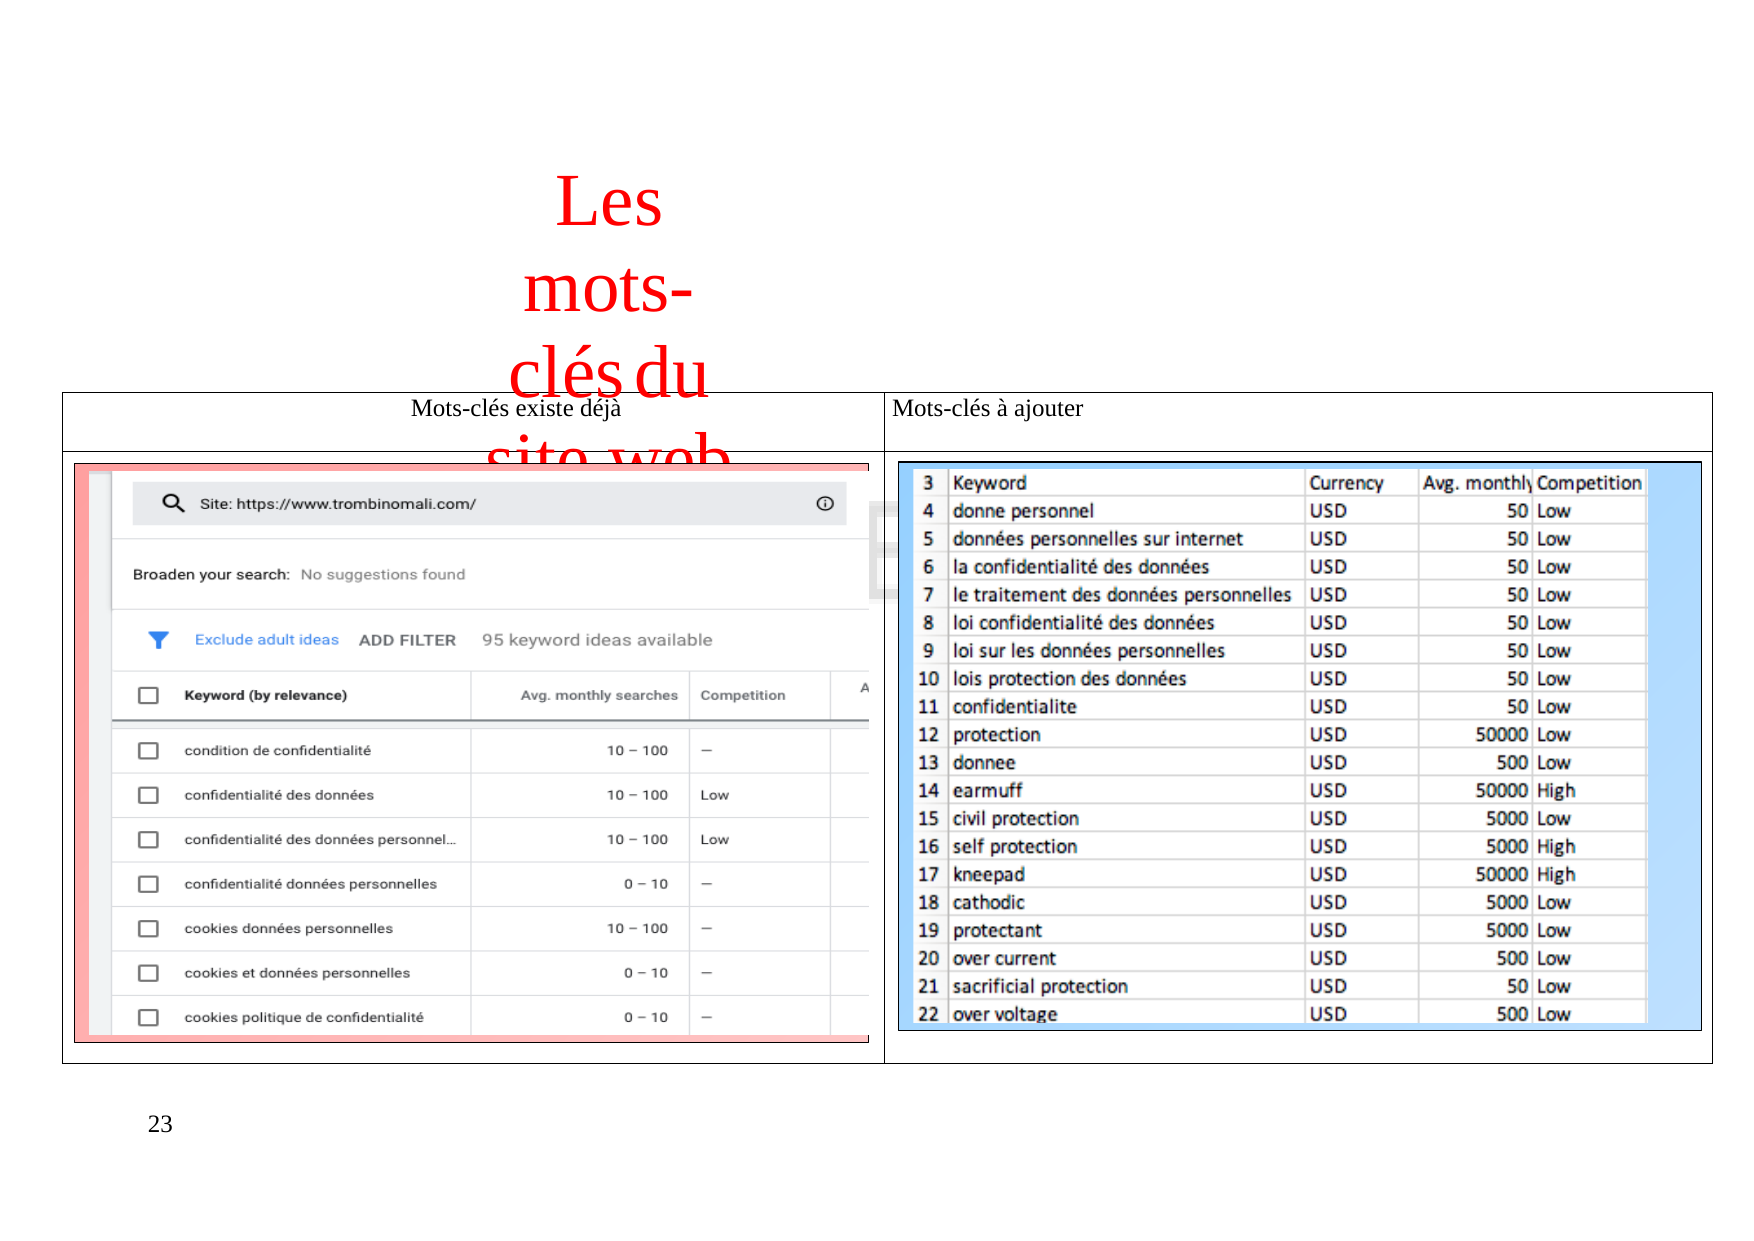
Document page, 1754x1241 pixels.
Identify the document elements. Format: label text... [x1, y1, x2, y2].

table_cell [63, 452, 884, 1063]
picture [89, 471, 869, 1035]
picture [913, 469, 1648, 1023]
table_cell [885, 452, 1712, 1063]
table_header Mots-clés à ajouter [885, 393, 1712, 451]
table_header Mots-clés existe déjà [63, 393, 884, 451]
